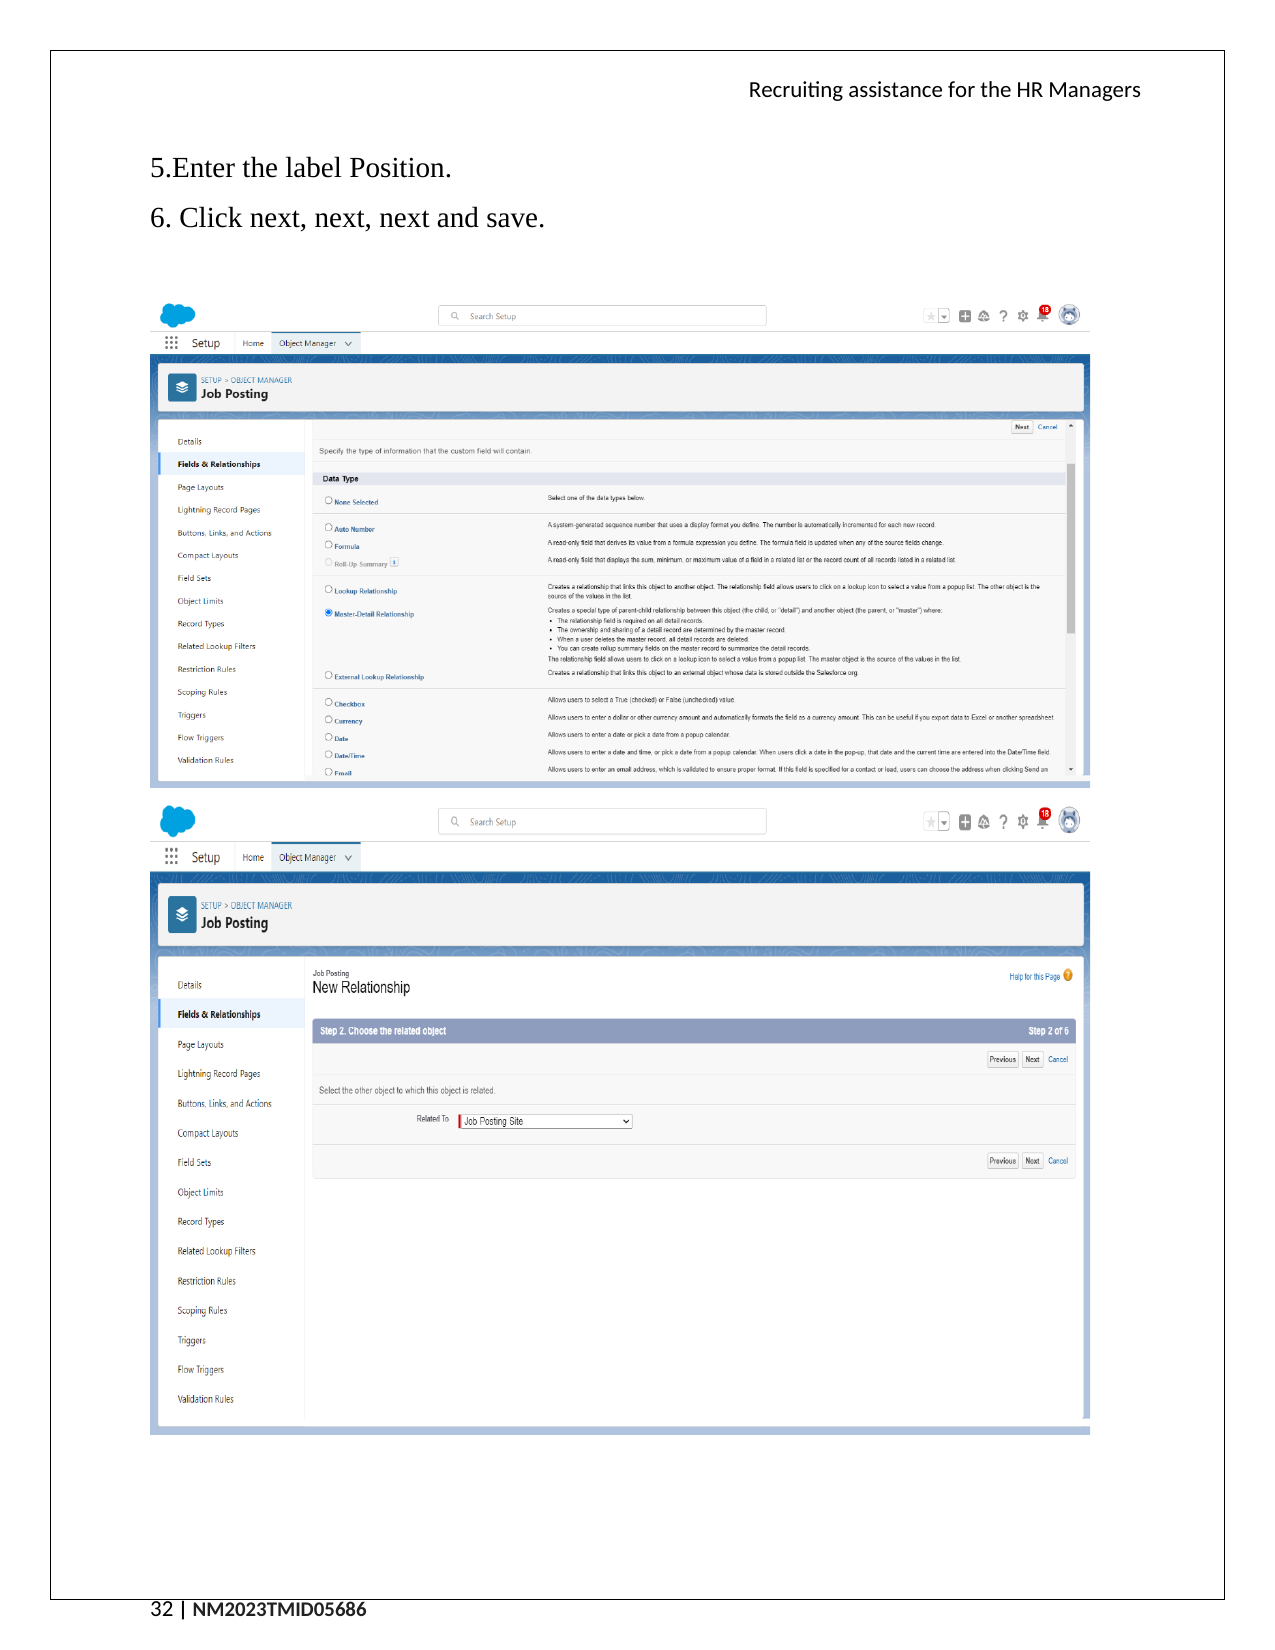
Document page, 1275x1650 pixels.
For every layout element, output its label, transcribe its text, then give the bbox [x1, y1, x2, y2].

text 5.Enter the label Position. [150, 150, 1154, 183]
text 6. Click next, next, next and save. [150, 200, 1154, 234]
picture [150, 801, 1091, 1435]
picture [150, 301, 1091, 788]
